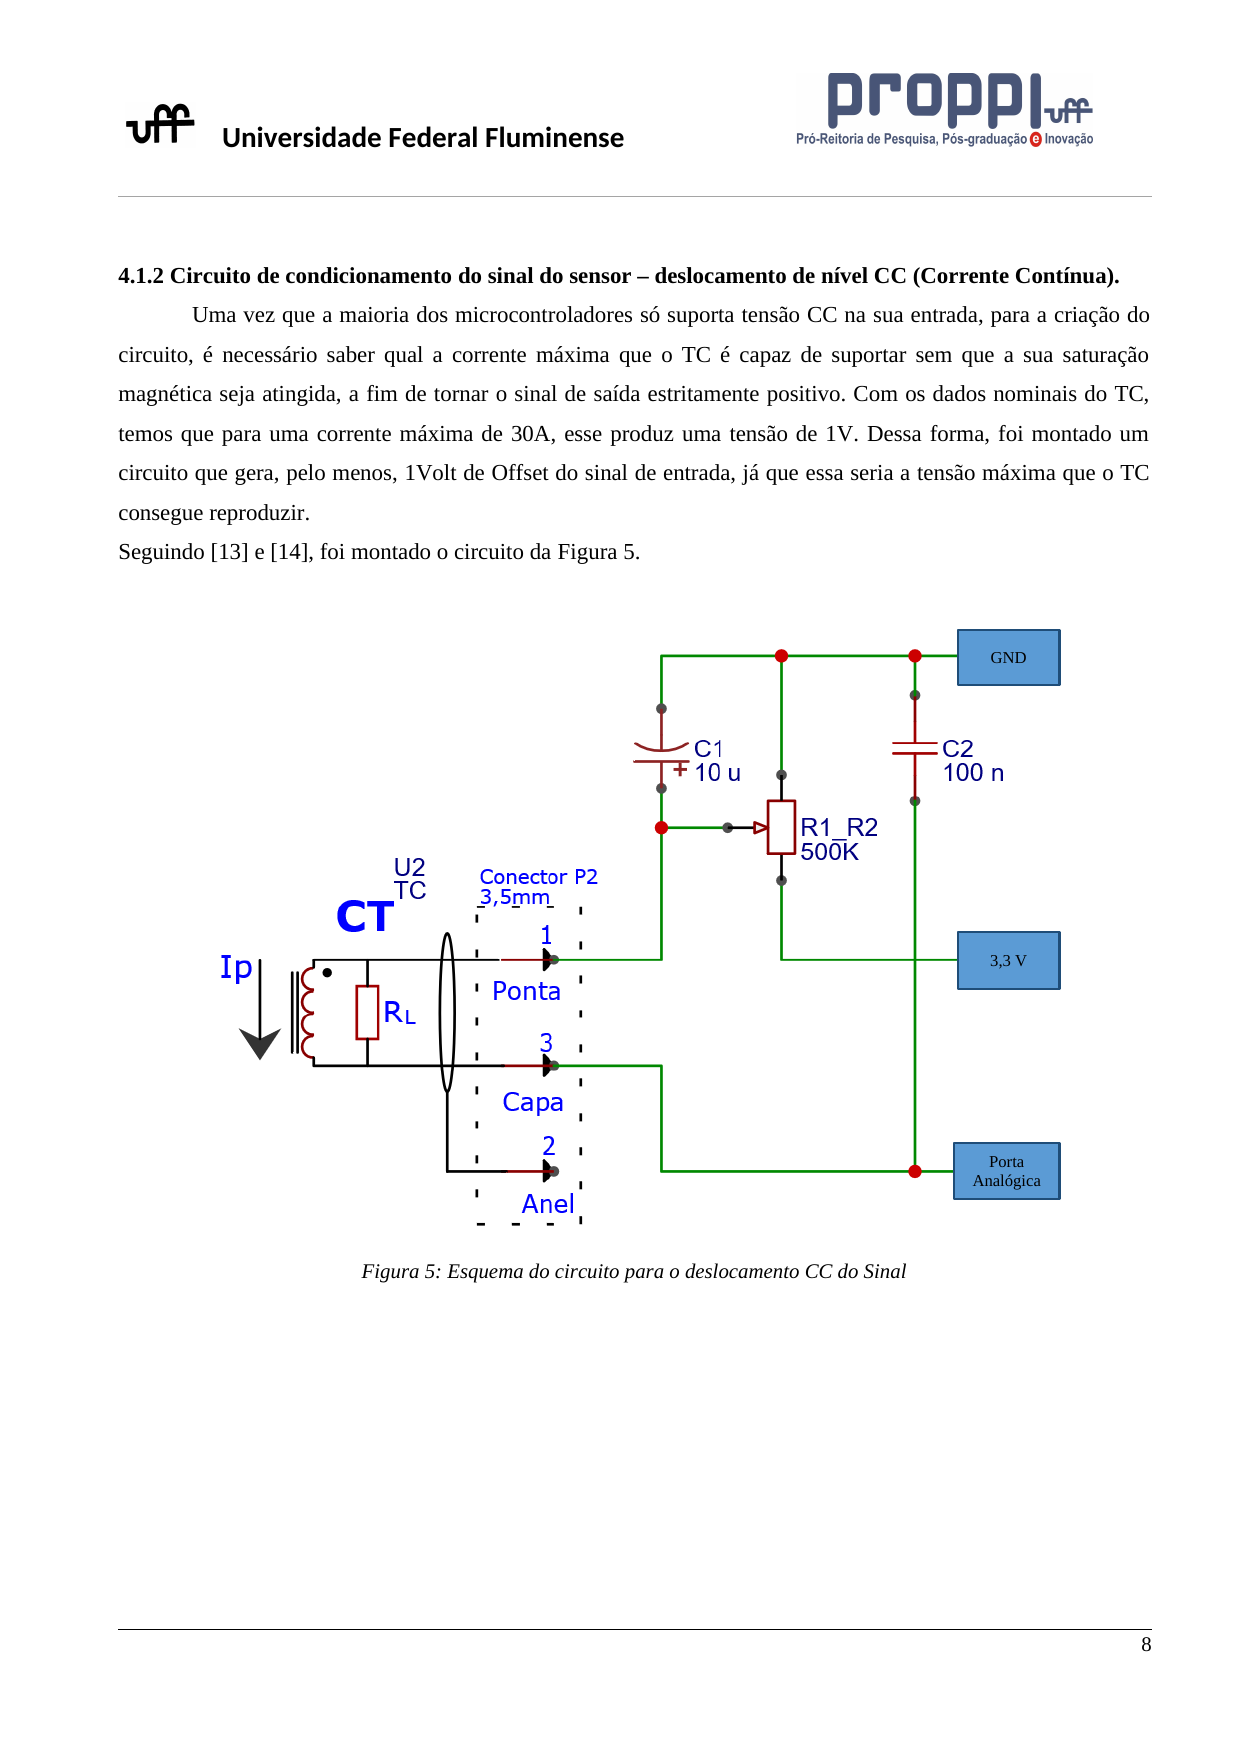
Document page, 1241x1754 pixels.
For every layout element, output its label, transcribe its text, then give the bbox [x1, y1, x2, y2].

picture [125, 102, 196, 148]
text 4.1.2 Circuito de condicionamento do sinal do sensor – deslocamento de nível CC (Corrente Contínua). [118, 262, 1152, 288]
text Uma vez que a maioria dos microcontroladores só suporta tensão CC na sua entrada, para a criação do circuito, é necessário saber qual a corrente máxima que o TC é capaz de suportar sem que a sua saturação magnética seja atingida, a fim de tornar o sinal de saída estritamente positivo. Com os dados nominais do TC, temos que para uma corrente máxima de 30A, esse produz uma tensão de 1V. Dessa forma, foi montado um circuito que gera, pelo menos, 1Volt de Offset do sinal de entrada, já que essa seria a tensão máxima que o TC consegue reproduzir. [118, 301, 1152, 525]
picture [209, 633, 1060, 1234]
picture [796, 73, 1093, 147]
text Seguindo [13] e [14], foi montado o circuito da Figura 5. [118, 538, 1152, 564]
text Figura 5: Esquema do circuito para o deslocamento CC do Sinal [118, 1259, 1152, 1283]
